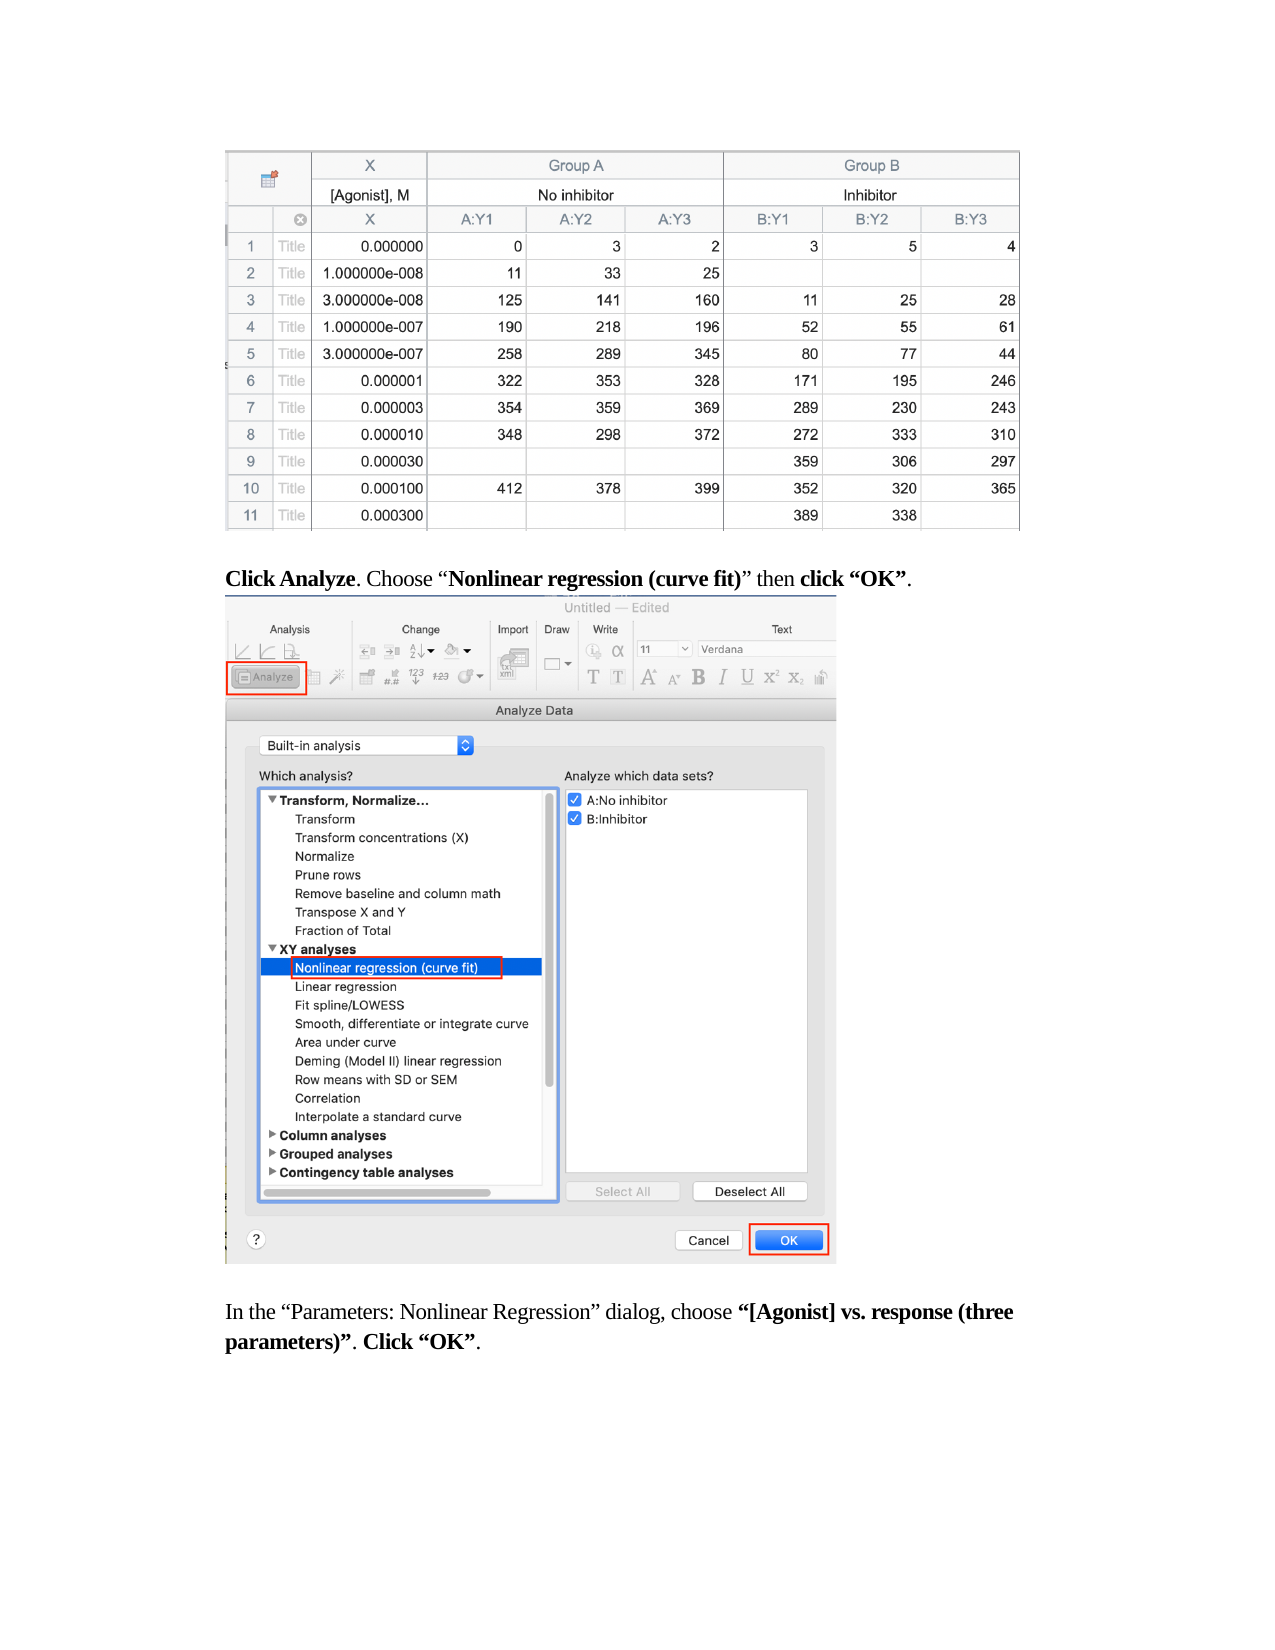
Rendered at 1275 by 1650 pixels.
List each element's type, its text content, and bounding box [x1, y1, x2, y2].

text In the “Parameters: Nonlinear Regression” dialog, choose “[Agonist] vs. response (three parameters)”. Click “OK”. [225, 1298, 1125, 1355]
picture [225, 150, 1020, 531]
text Click Analyze. Choose “Nonlinear regression (curve fit)” then click “OK”. [225, 565, 1125, 592]
picture [225, 595, 837, 1264]
